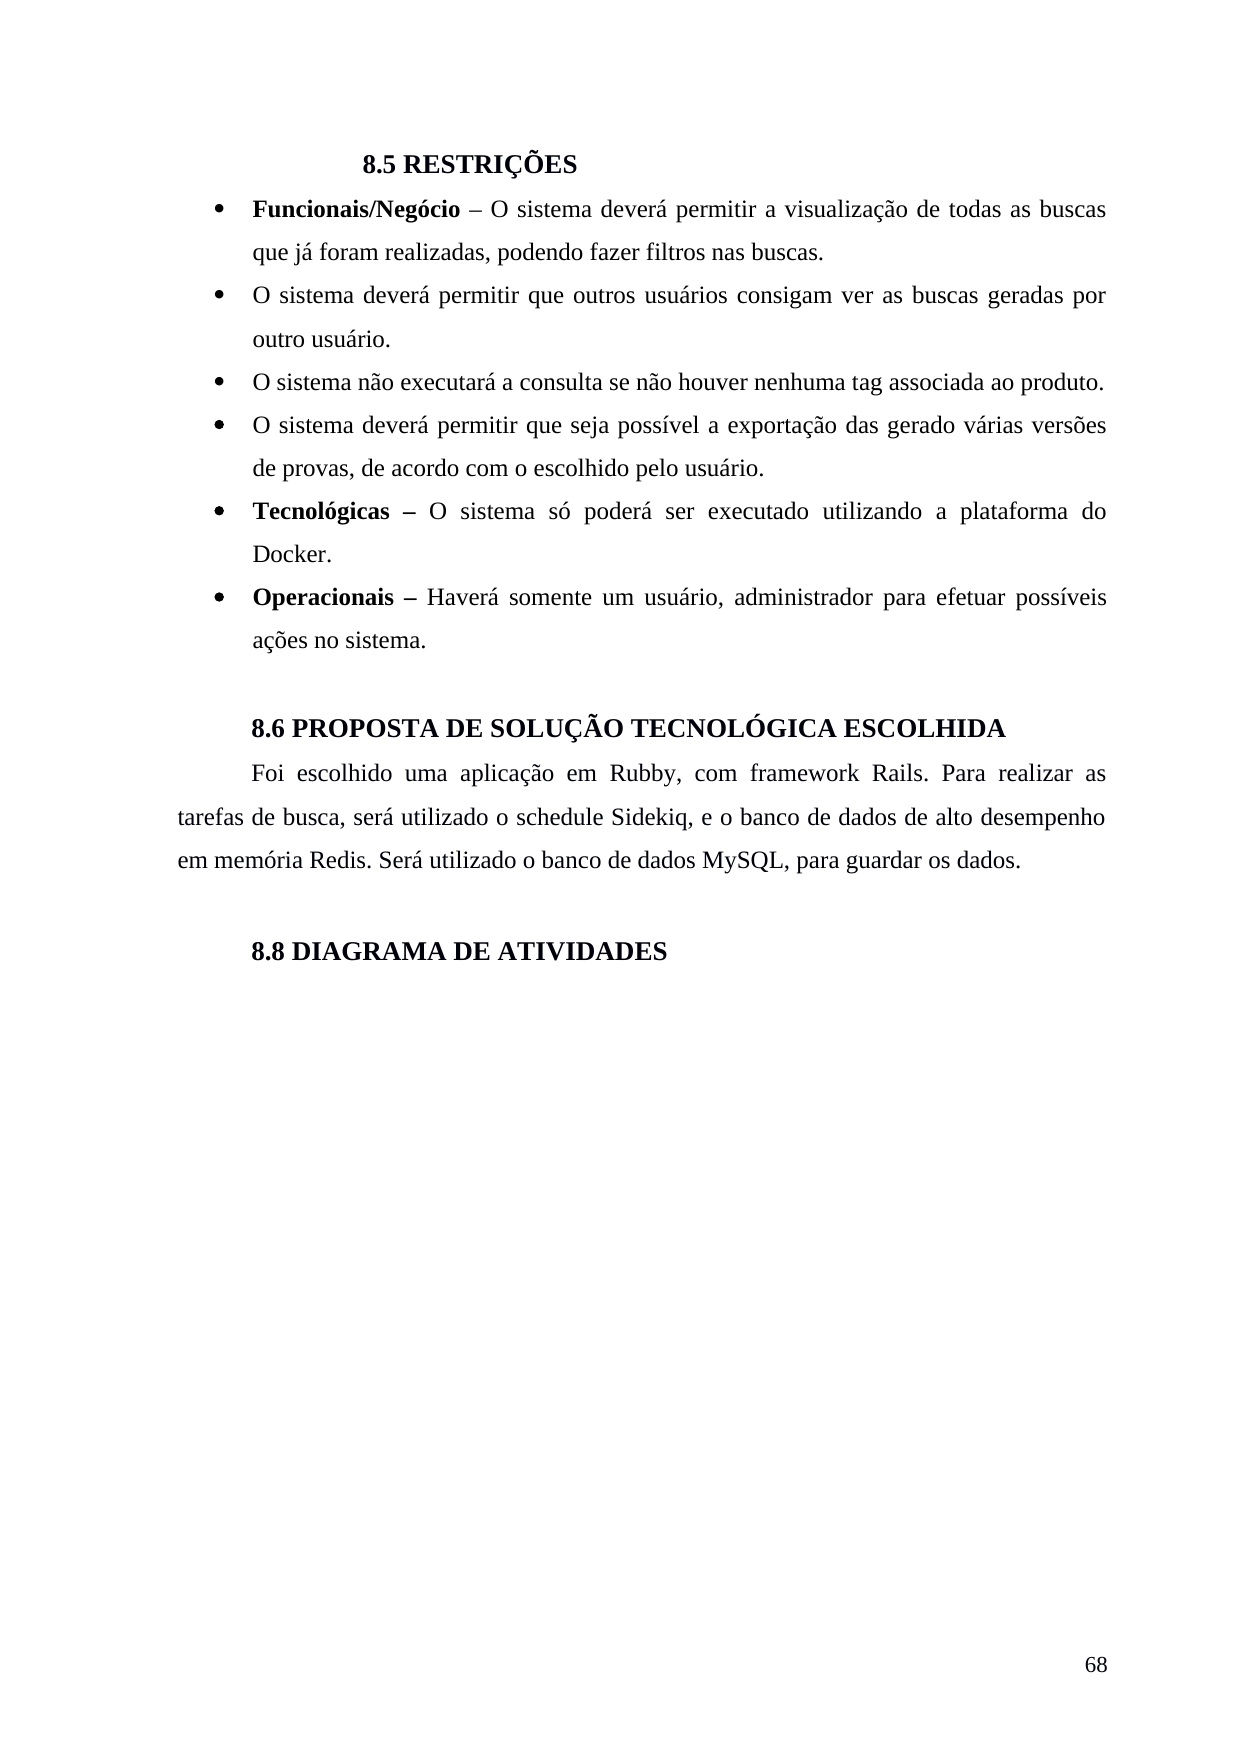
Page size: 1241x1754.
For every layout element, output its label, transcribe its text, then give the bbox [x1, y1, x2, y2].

list O sistema não executará a consulta se não houver nenhuma tag associada ao produto. [215, 367, 1107, 396]
list O sistema deverá permitir que outros usuários consigam ver as buscas geradas por outro usuário. [215, 281, 1107, 352]
list Funcionais/Negócio – O sistema deverá permitir a visualização de todas as buscas que já foram realizadas, podendo fazer filtros nas buscas. [215, 194, 1107, 266]
text Foi escolhido uma aplicação em Rubby, com framework Rails. Para realizar as tarefas de busca, será utilizado o schedule Sidekiq, e o banco de dados de alto desempenho em memória Redis. Será utilizado o banco de dados MySQL, para guardar os dados. [177, 758, 1107, 873]
list O sistema deverá permitir que seja possível a exportação das gerado várias versões de provas, de acordo com o escolhido pelo usuário. [215, 410, 1107, 482]
text 8.5 RESTRIÇÕES [288, 148, 1107, 179]
list Tecnológicas – O sistema só poderá ser executado utilizando a plataforma do Docker. [215, 496, 1107, 568]
list Operacionais – Haverá somente um usuário, administrador para efetuar possíveis ações no sistema. [215, 582, 1107, 654]
text 8.6 PROPOSTA DE SOLUÇÃO TECNOLÓGICA ESCOLHIDA [177, 712, 1107, 743]
text 8.8 DIAGRAMA DE ATIVIDADES [177, 934, 1107, 966]
